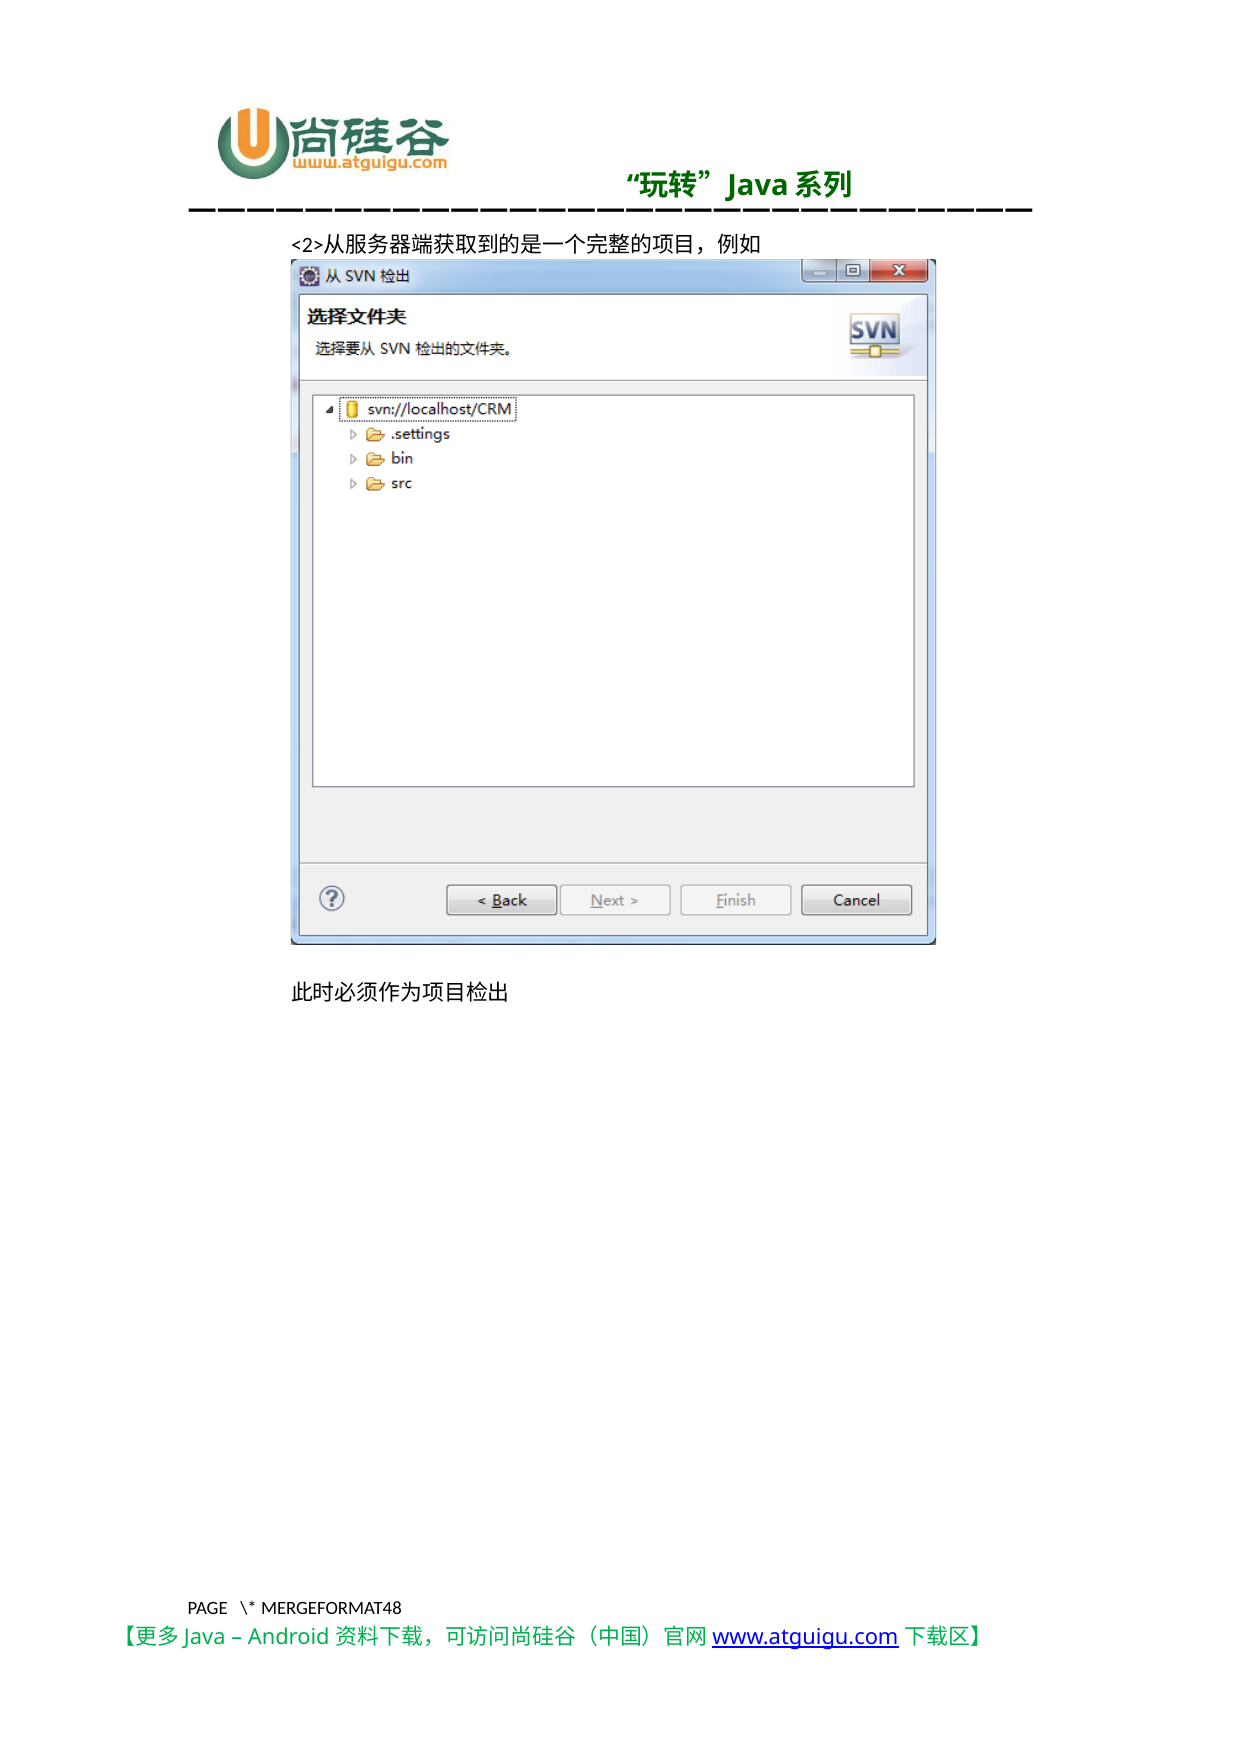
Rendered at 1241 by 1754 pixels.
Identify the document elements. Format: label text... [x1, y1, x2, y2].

list <2>从服务器端获取到的是一个完整的项目，例如 [291, 227, 1053, 259]
picture [290, 259, 937, 945]
picture [187, 88, 479, 195]
list 此时必须作为项目检出 [291, 974, 1053, 1007]
